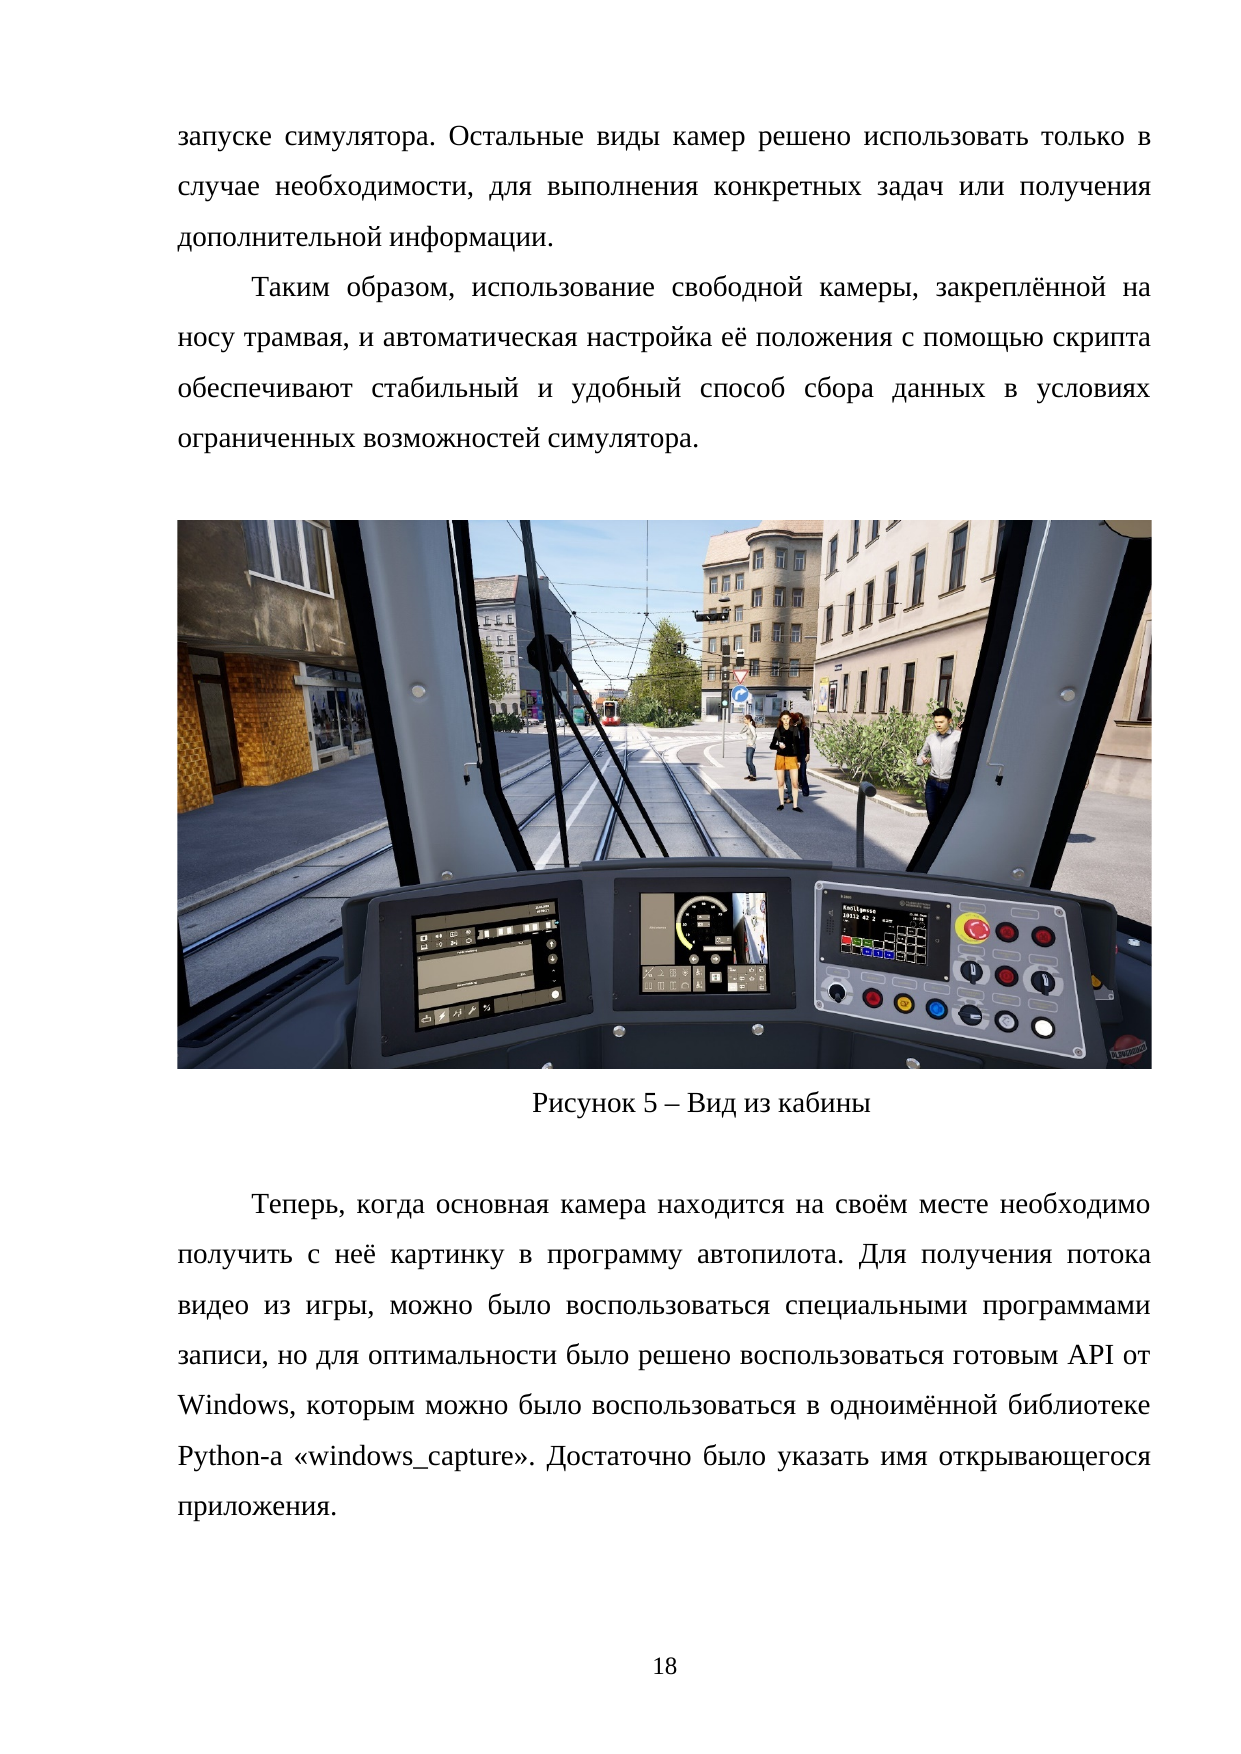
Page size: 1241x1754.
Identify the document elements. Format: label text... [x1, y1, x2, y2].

text Теперь, когда основная камера находится на своём месте необходимо получить с неё картинку в программу автопилота. Для получения потока видео из игры, можно было воспользоваться специальными программами записи, но для оптимальности было решено воспользоваться готовым API от Windows, которым можно было воспользоваться в одноимённой библиотеке Python-а «windows_capture». Достаточно было указать имя открывающегося приложения. [177, 1186, 1152, 1522]
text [177, 118, 1152, 252]
text Рисунок 5 – Вид из кабины [177, 1086, 1152, 1119]
text Таким образом, использование свободной камеры, закреплённой на носу трамвая, и автоматическая настройка её положения с помощью скрипта обеспечивают стабильный и удобный способ сбора данных в условиях ограниченных возможностей симулятора. [177, 269, 1152, 453]
picture [177, 520, 1152, 1069]
